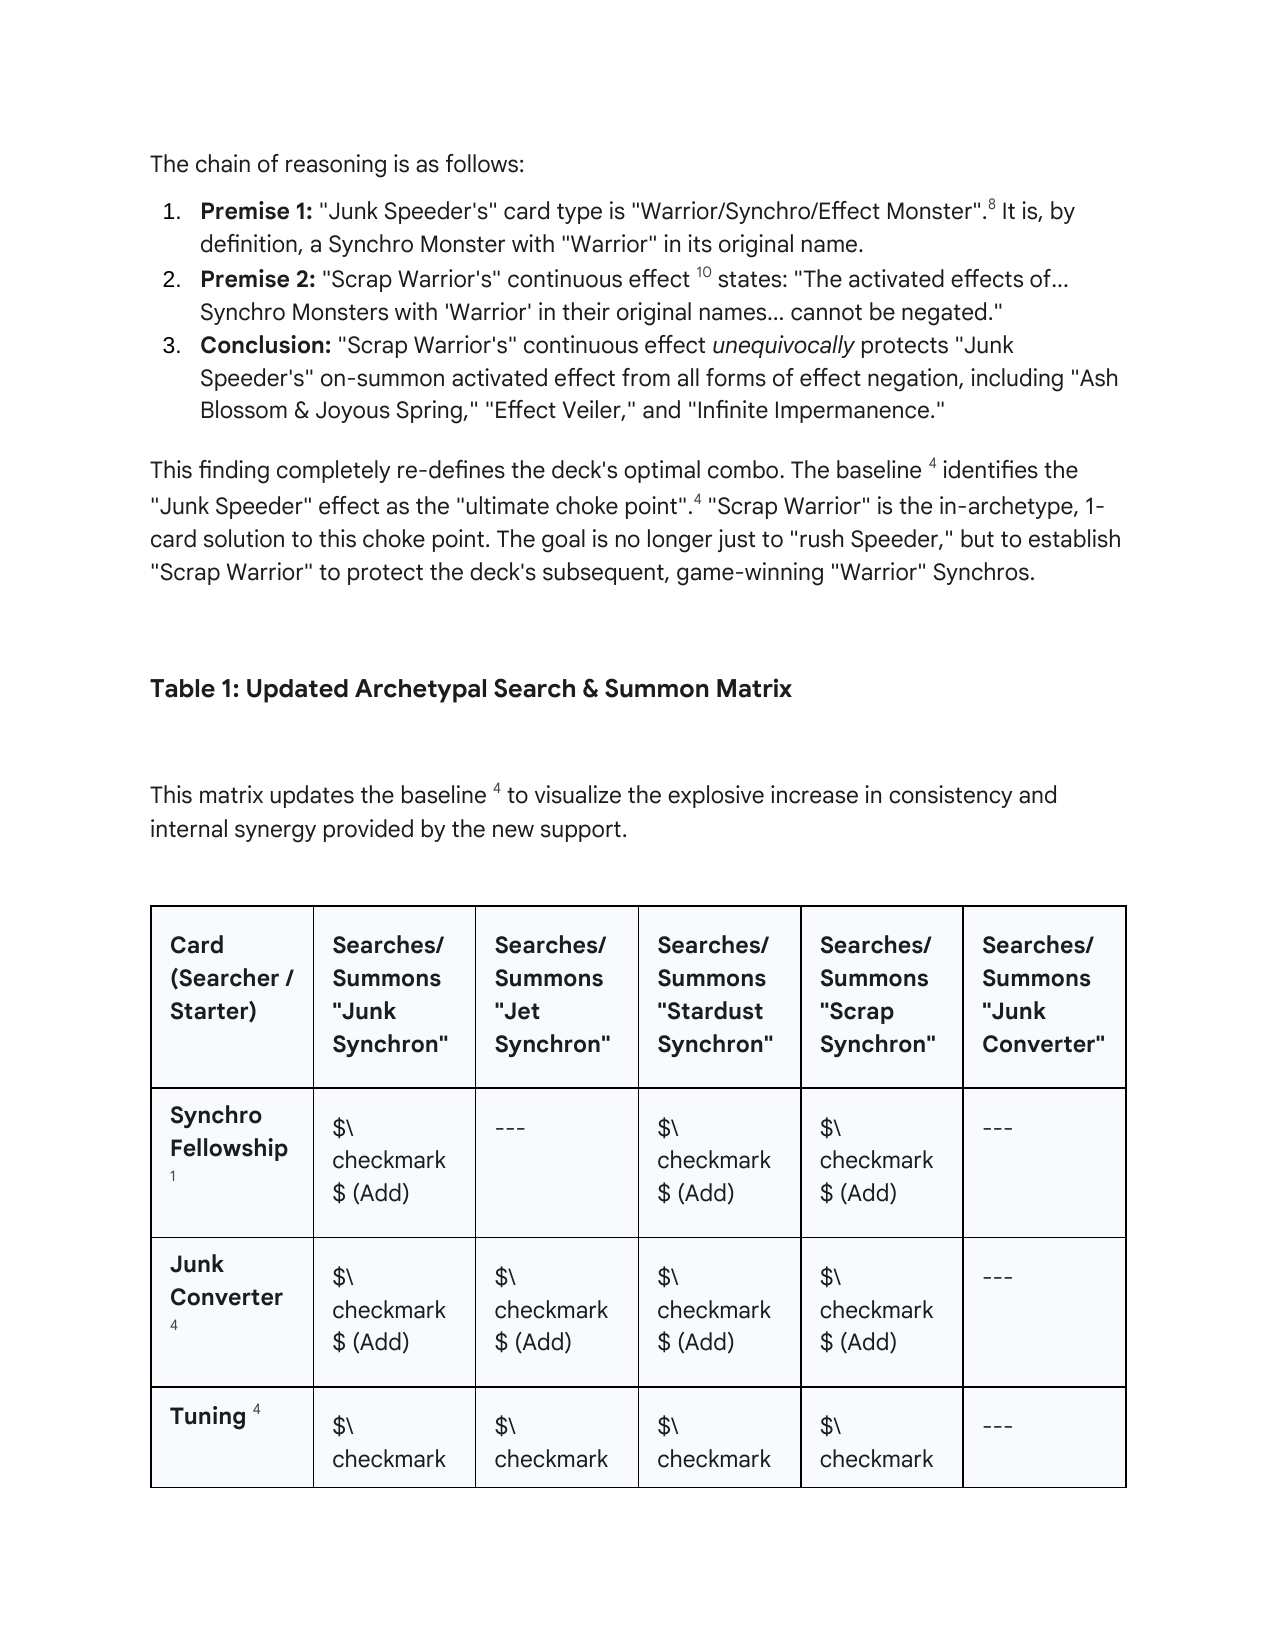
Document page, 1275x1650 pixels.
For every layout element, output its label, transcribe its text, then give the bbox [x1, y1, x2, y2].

table_header Searches/Summons "Junk Converter" [964, 907, 1125, 1087]
table_header Searches/Summons "Stardust Synchron" [639, 907, 800, 1087]
table_header Searches/Summons "Scrap Synchron" [802, 907, 962, 1087]
list Premise 1: "Junk Speeder's" card type is "Warrior/Synchro/Effect Monster".8 It is, by definition, a Synchro Monster with "Warrior" in its original name. [162, 195, 1125, 259]
list Premise 2: "Scrap Warrior's" continuous effect 10 states: "The activated effects of... Synchro Monsters with 'Warrior' in their original names... cannot be negated." [162, 263, 1125, 327]
table_cell $\checkmark$ (Add) [476, 1388, 638, 1487]
table_cell --- [964, 1089, 1125, 1237]
table_cell $\checkmark$ (Add) [639, 1089, 800, 1237]
table_cell $\checkmark$ (Add) [802, 1388, 962, 1487]
table_cell $\checkmark$ (Add) [314, 1388, 475, 1487]
table_cell $\checkmark$ (Add) [802, 1089, 962, 1237]
table_cell $\checkmark$ (Add) [639, 1238, 800, 1386]
table_cell --- [964, 1238, 1125, 1386]
table_cell $\checkmark$ (Add) [802, 1238, 962, 1386]
text The chain of reasoning is as follows: [150, 150, 1125, 179]
table_cell $\checkmark$ (Add) [476, 1238, 638, 1386]
table_cell $\checkmark$ (Add) [314, 1089, 475, 1237]
table_cell Synchro Fellowship 1 [152, 1089, 313, 1237]
table_header Searches/Summons "Jet Synchron" [476, 907, 638, 1087]
table_cell --- [964, 1388, 1125, 1487]
table_header Searches/Summons "Junk Synchron" [314, 907, 475, 1087]
table_cell --- [476, 1089, 638, 1237]
table_cell Tuning 4 [152, 1388, 313, 1487]
table_cell $\checkmark$ (Add) [314, 1238, 475, 1386]
table_header Card (Searcher / Starter) [152, 907, 313, 1087]
table_cell Junk Converter 4 [152, 1238, 313, 1386]
text This matrix updates the baseline 4 to visualize the explosive increase in consistency and internal synergy provided by the new support. [150, 779, 1125, 843]
table_cell $\checkmark$ (Add) [639, 1388, 800, 1487]
list Conclusion: "Scrap Warrior's" continuous effect unequivocally protects "Junk Speeder's" on-summon activated effect from all forms of effect negation, including "Ash Blossom & Joyous Spring," "Effect Veiler," and "Infinite Impermanence." [162, 331, 1125, 425]
subtitle Table 1: Updated Archetypal Search & Summon Matrix [150, 673, 1125, 705]
text This finding completely re-defines the deck's optimal combo. The baseline 4 identifies the "Junk Speeder" effect as the "ultimate choke point".4 "Scrap Warrior" is the in-archetype, 1-card solution to this choke point. The goal is no longer just to "rush Speeder," but to establish "Scrap Warrior" to protect the deck's subsequent, game-winning "Warrior" Synchros. [150, 454, 1125, 587]
